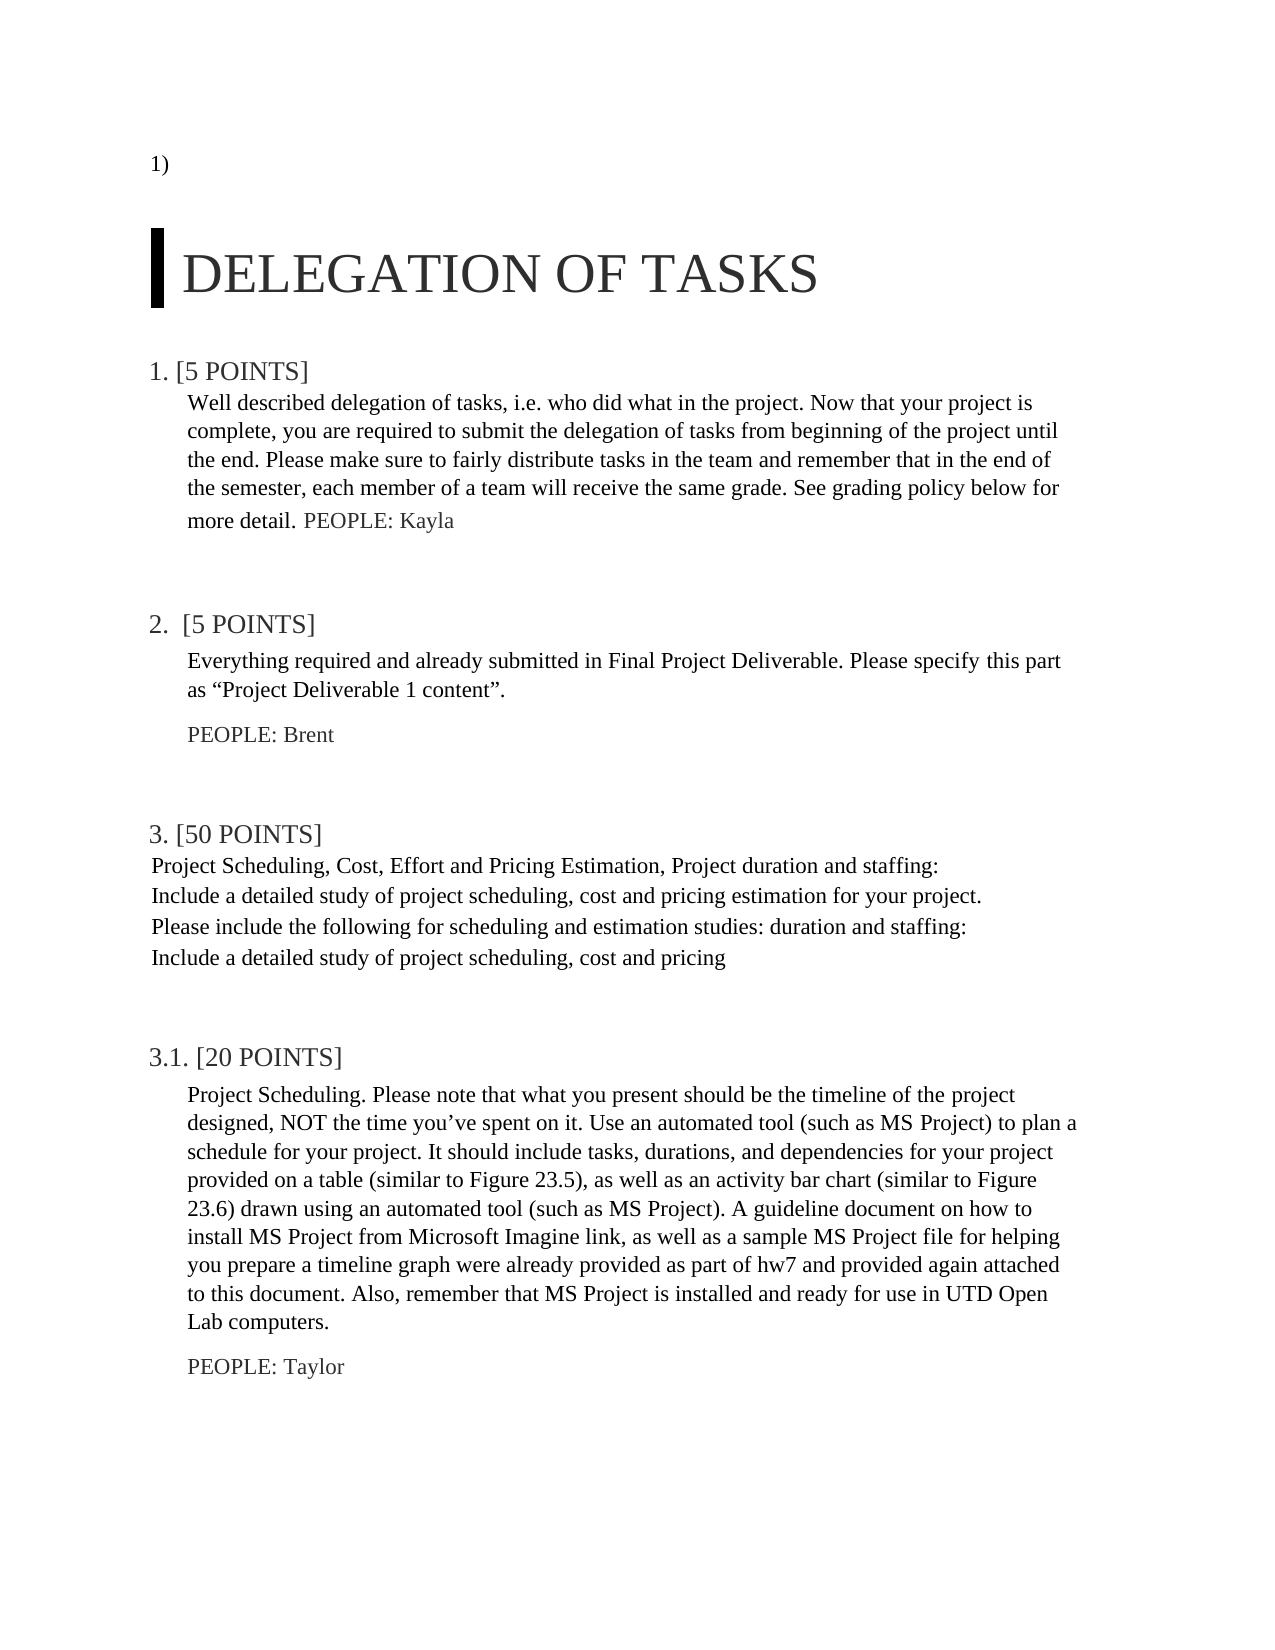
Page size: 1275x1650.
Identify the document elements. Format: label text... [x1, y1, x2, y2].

subtitle DELEGATION OF TASKS [164, 240, 1125, 305]
subtitle 3. [50 POINTS] [148, 818, 1125, 849]
subtitle 3.1. [20 POINTS] [148, 1041, 1125, 1072]
text Project Scheduling. Please note that what you present should be the timeline of the project designed, NOT the time you’ve spent on it. Use an automated tool (such as MS Project) to plan a schedule for your project. It should include tasks, durations, and dependencies for your project provided on a table (similar to Figure 23.5), as well as an activity bar chart (similar to Figure 23.6) drawn using an automated tool (such as MS Project). A guideline document on how to install MS Project from Microsoft Imagine link, as well as a sample MS Project file for helping you prepare a timeline graph were already provided as part of hw7 and provided again attached to this document. Also, remember that MS Project is installed and ready for use in UTD Open Lab computers. [187, 1081, 1083, 1335]
text 1) [150, 150, 1125, 176]
text Include a detailed study of project scheduling, cost and pricing estimation for your project. [151, 882, 1083, 909]
subtitle 1. [5 POINTS] [148, 356, 1125, 387]
text Please include the following for scheduling and estimation studies: duration and staffing: [151, 913, 1083, 939]
text Project Scheduling, Cost, Effort and Pricing Estimation, Project duration and staffing: [151, 852, 1083, 878]
text PEOPLE: Brent [187, 721, 1125, 747]
subtitle 2. [5 POINTS] [148, 608, 1125, 639]
text PEOPLE: Taylor [187, 1353, 1125, 1380]
text Include a detailed study of project scheduling, cost and pricing [151, 944, 1083, 970]
text Everything required and already submitted in Final Project Deliverable. Please specify this part as “Project Deliverable 1 content”. [187, 648, 1083, 702]
text Well described delegation of tasks, i.e. who did what in the project. Now that your project is complete, you are required to submit the delegation of tasks from beginning of the project until the end. Please make sure to fairly distribute tasks in the team and remember that in the end of the semester, each member of a team will receive the same grade. See grading policy below for more detail. PEOPLE: Kayla [187, 389, 1083, 534]
